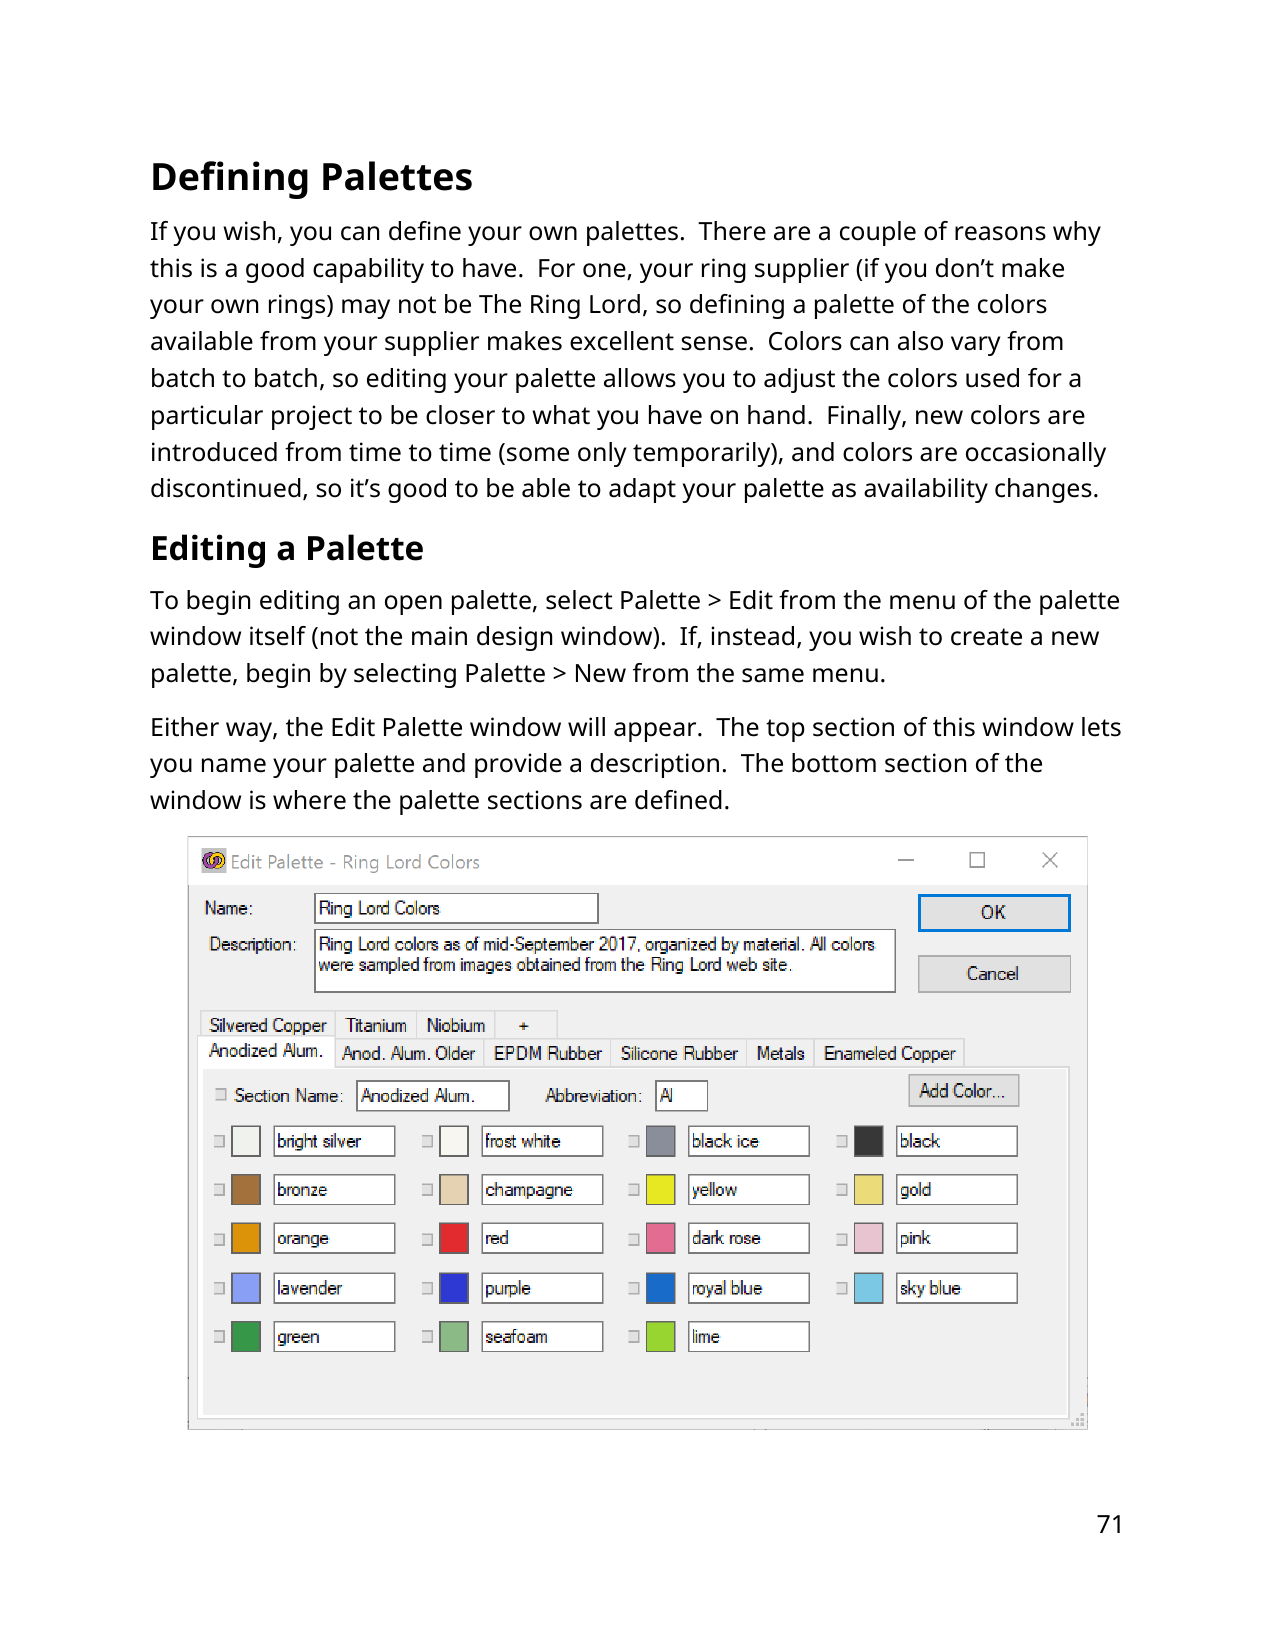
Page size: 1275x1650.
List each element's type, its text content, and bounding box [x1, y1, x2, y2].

text To begin editing an open palette, select Palette > Edit from the menu of the palette window itself (not the main design window). If, instead, you wish to create a new palette, begin by selecting Palette > New from the same menu. [150, 582, 1125, 690]
text If you wish, you can define your own palettes. There are a couple of reasons why this is a good capability to have. For one, your ring supplier (if you don’t make your own rings) may not be The Ring Lord, so defining a palette of the colors available from your supplier makes excellent sense. Colors can also vary from batch to batch, so editing your palette allows you to adjust the colors used for a particular project to be closer to what you have on hand. Finally, new colors are introduced from time to time (some only temporarily), and colors are occasionally discontinued, so it’s good to be able to adapt your palette as availability changes. [150, 213, 1125, 505]
subtitle Editing a Palette [150, 524, 1125, 570]
text Either way, the Edit Palette window will appear. The top section of this window lets you name your palette and provide a description. The bottom section of the window is where the palette sections are defined. [150, 709, 1125, 817]
picture [187, 836, 1088, 1430]
subtitle Defining Palettes [150, 150, 1125, 201]
